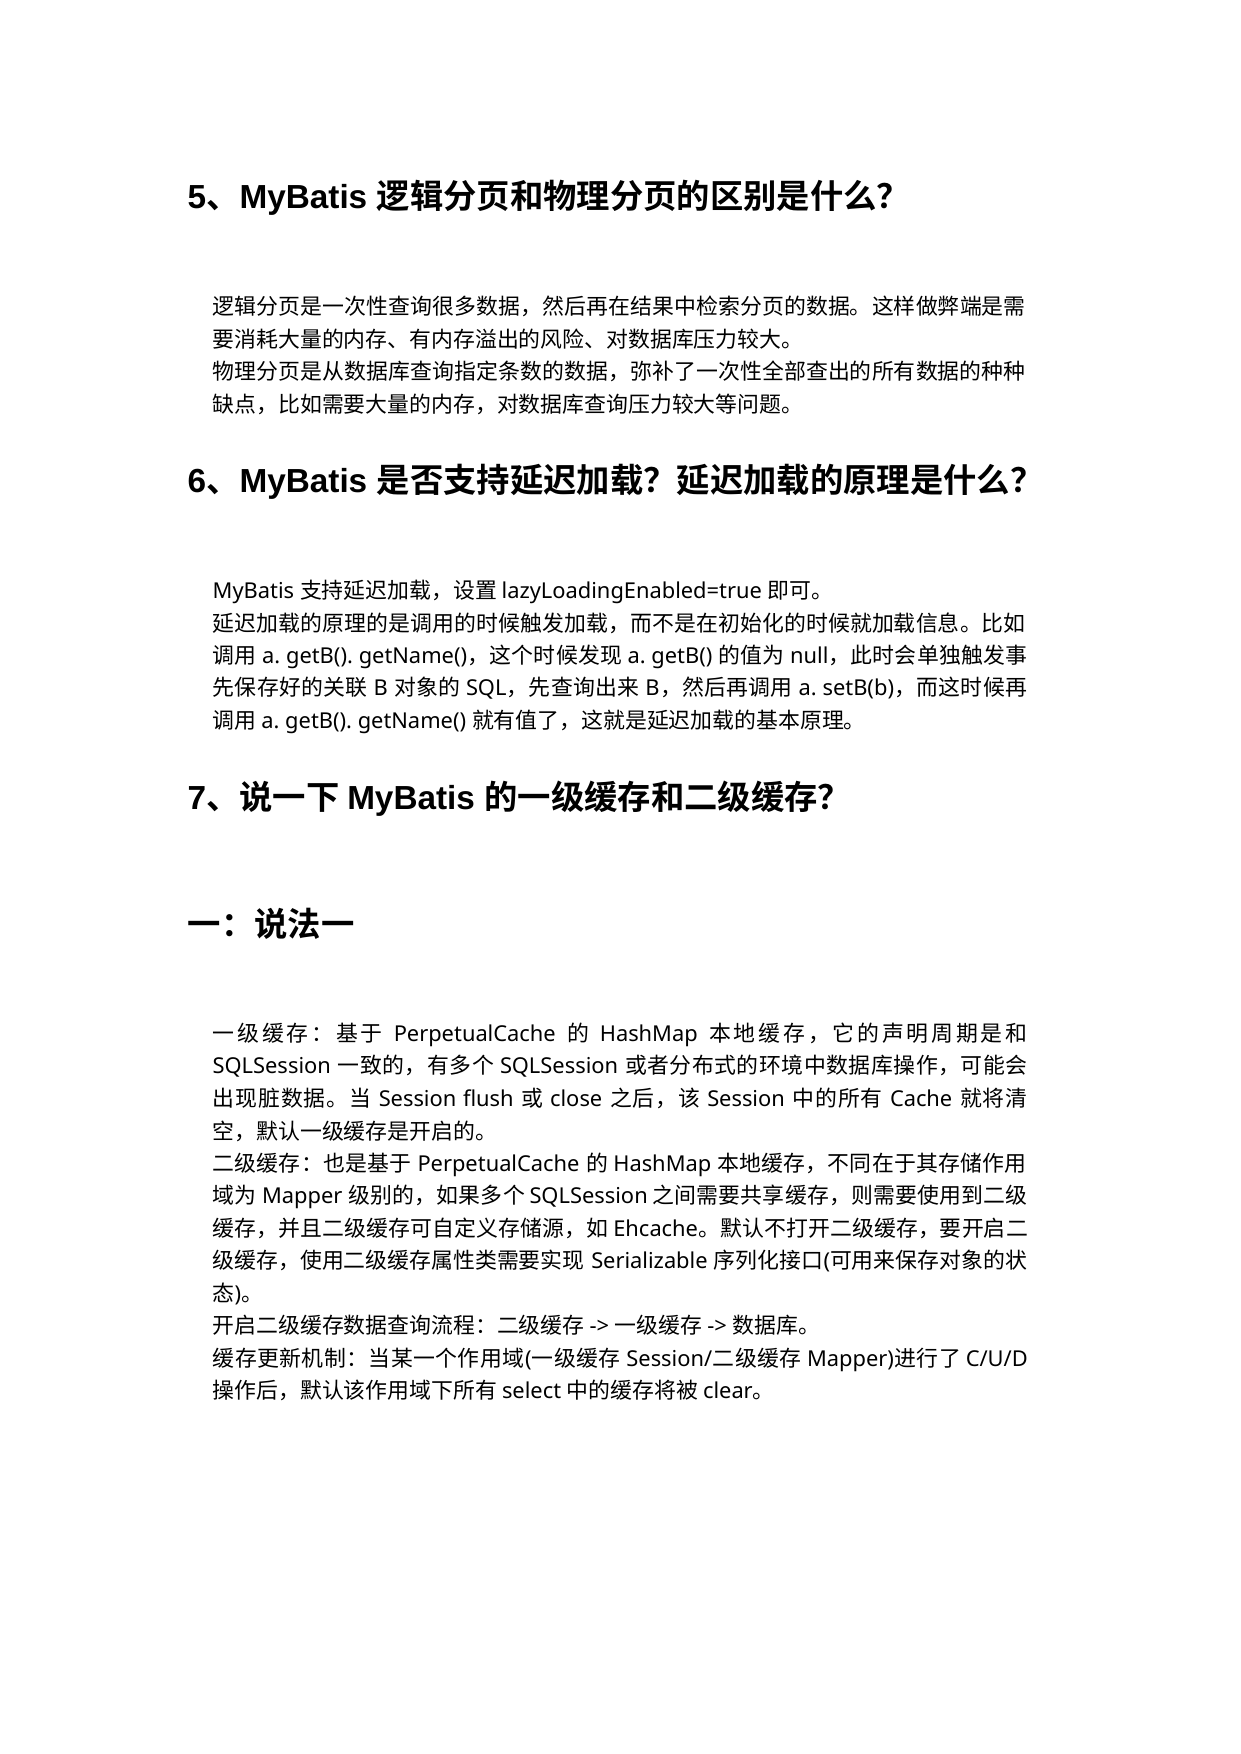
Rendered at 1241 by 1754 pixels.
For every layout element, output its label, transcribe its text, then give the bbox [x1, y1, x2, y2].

subtitle 7、说一下 MyBatis 的一级缓存和二级缓存？ [187, 762, 1053, 827]
text 延迟加载的原理的是调用的时候触发加载，而不是在初始化的时候就加载信息。比如调用 a. getB(). getName()，这个时候发现 a. getB() 的值为 null，此时会单独触发事先保存好的关联 B 对象的 SQL，先查询出来 B，然后再调用 a. setB(b)，而这时候再调用 a. getB(). getName() 就有值了，这就是延迟加载的基本原理。 [212, 605, 1028, 735]
subtitle 6、MyBatis 是否支持延迟加载？延迟加载的原理是什么？ [187, 446, 1053, 511]
text 逻辑分页是一次性查询很多数据，然后再在结果中检索分页的数据。这样做弊端是需要消耗大量的内存、有内存溢出的风险、对数据库压力较大。 [212, 289, 1028, 354]
text 一级缓存：基于 PerpetualCache 的 HashMap 本地缓存，它的声明周期是和 SQLSession 一致的，有多个 SQLSession 或者分布式的环境中数据库操作，可能会出现脏数据。当 Session flush 或 close 之后，该 Session 中的所有 Cache 就将清空，默认一级缓存是开启的。 [212, 1016, 1028, 1146]
subtitle 5、MyBatis 逻辑分页和物理分页的区别是什么？ [187, 162, 1053, 227]
text MyBatis 支持延迟加载，设置 lazyLoadingEnabled=true 即可。 [212, 573, 1028, 605]
text 开启二级缓存数据查询流程：二级缓存 -> 一级缓存 -> 数据库。 [212, 1308, 1028, 1341]
text 物理分页是从数据库查询指定条数的数据，弥补了一次性全部查出的所有数据的种种缺点，比如需要大量的内存，对数据库查询压力较大等问题。 [212, 354, 1028, 419]
text 二级缓存：也是基于 PerpetualCache 的 HashMap 本地缓存，不同在于其存储作用域为 Mapper 级别的，如果多个SQLSession之间需要共享缓存，则需要使用到二级缓存，并且二级缓存可自定义存储源，如 Ehcache。默认不打开二级缓存，要开启二级缓存，使用二级缓存属性类需要实现 Serializable 序列化接口(可用来保存对象的状态)。 [212, 1146, 1028, 1308]
text 缓存更新机制：当某一个作用域(一级缓存 Session/二级缓存 Mapper)进行了C/U/D 操作后，默认该作用域下所有 select 中的缓存将被 clear。 [212, 1341, 1028, 1406]
subtitle 一：说法一 [187, 889, 1053, 954]
